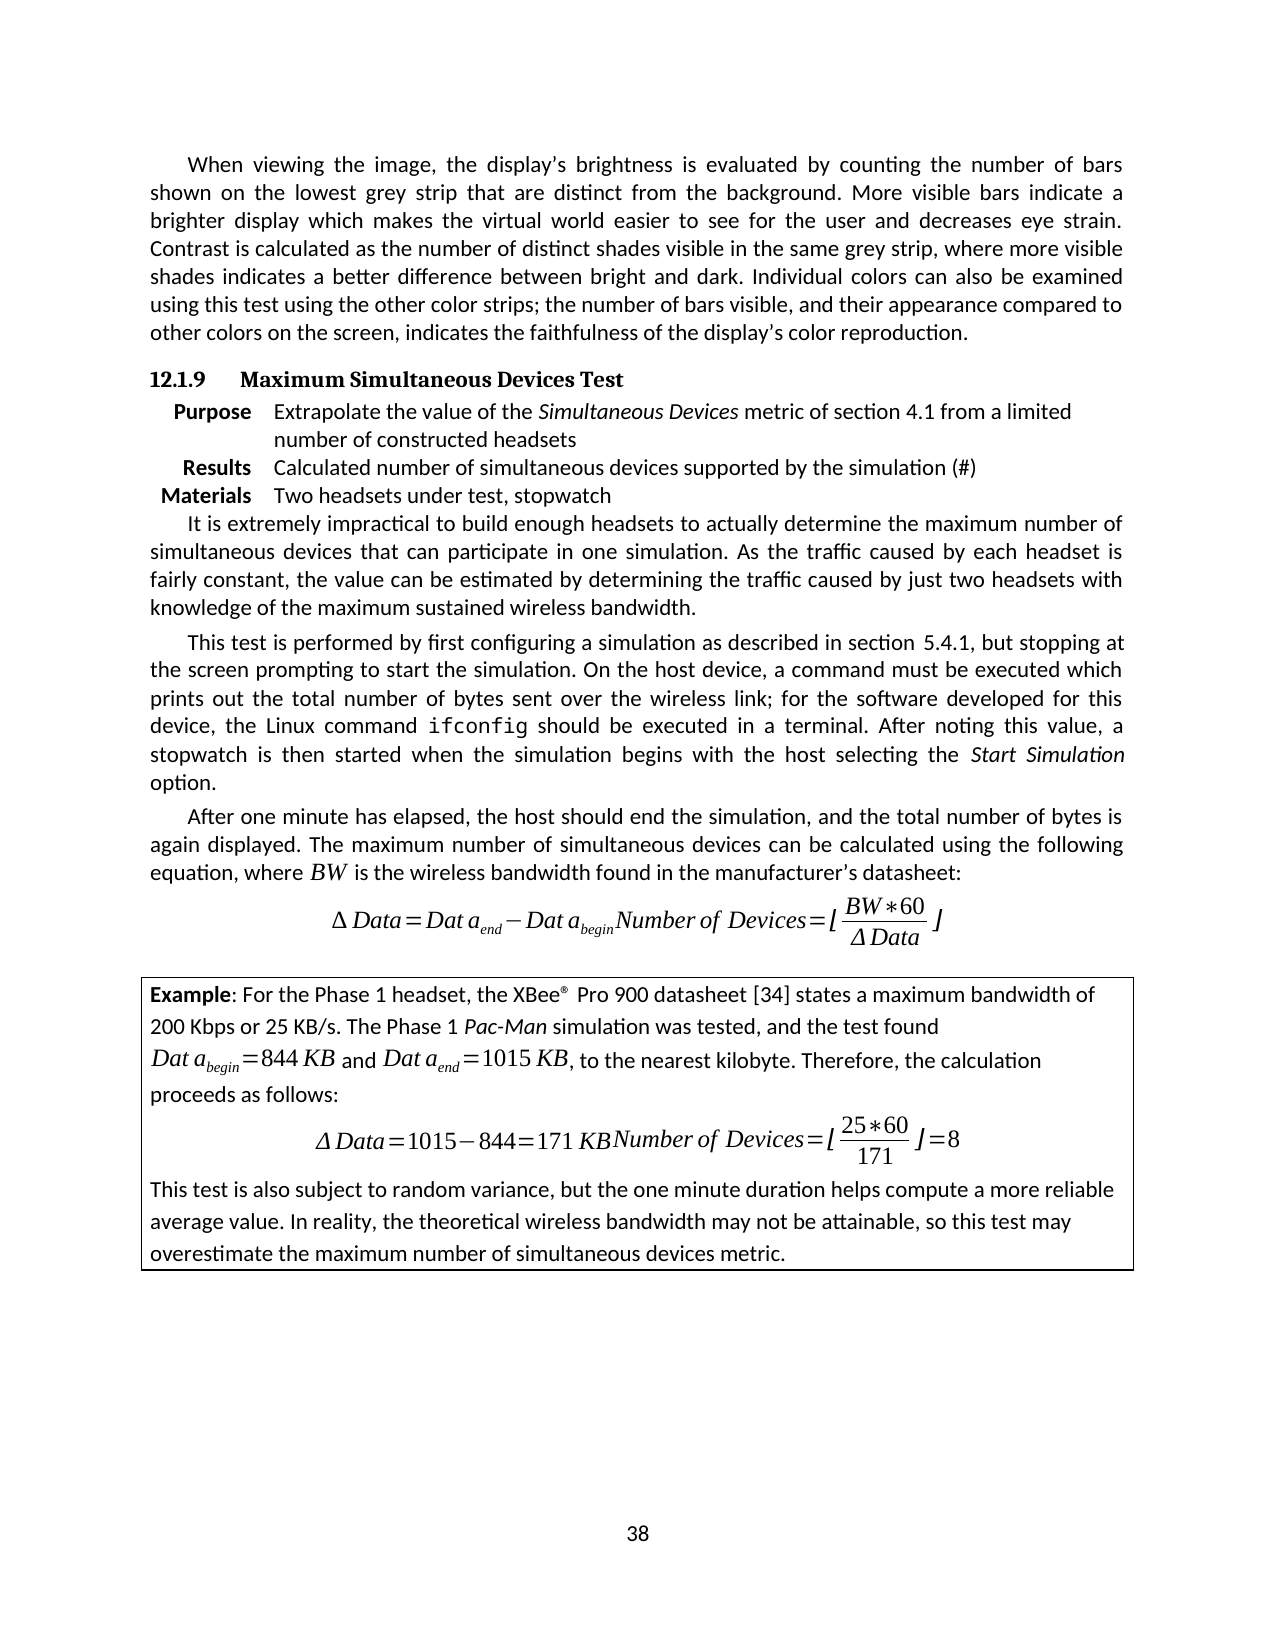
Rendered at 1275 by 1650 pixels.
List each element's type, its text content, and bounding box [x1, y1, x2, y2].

text When viewing the image, the display’s brightness is evaluated by counting the number of bars shown on the lowest grey strip that are distinct from the background. More visible bars indicate a brighter display which makes the virtual world easier to see for the user and decreases eye strain. Contrast is calculated as the number of distinct shades visible in the same grey strip, where more visible shades indicates a better difference between bright and dark. Individual colors can also be examined using this test using the other color strips; the number of bars visible, and their appearance compared to other colors on the screen, indicates the faithfulness of the display’s color reproduction. [150, 150, 1125, 346]
text This test is performed by first configuring a simulation as described in section 5.4.1, but stopping at the screen prompting to start the simulation. On the host device, a command must be executed which prints out the total number of bytes sent over the wireless link; for the software developed for this device, the Linux command ifconfig should be executed in a terminal. After noting this value, a stopwatch is then started when the simulation begins with the host selecting the Start Simulation option. [150, 628, 1125, 796]
table_cell Calculated number of simultaneous devices supported by the simulation (#) [263, 453, 1136, 481]
text After one minute has elapsed, the host should end the simulation, and the total number of bytes is again displayed. The maximum number of simultaneous devices can be calculated using the following equation, where is the wireless bandwidth found in the manufacturer’s datasheet: [150, 802, 1125, 886]
text It is extremely impractical to build enough headsets to actually determine the maximum number of simultaneous devices that can participate in one simulation. As the traffic caused by each headset is fairly constant, the value can be estimated by determining the traffic caused by just two headsets with knowledge of the maximum sustained wireless bandwidth. [150, 509, 1125, 621]
table_header Purpose [139, 397, 262, 453]
subtitle Maximum Simultaneous Devices Test [150, 367, 1125, 393]
table_cell Two headsets under test, stopwatch [263, 481, 1136, 509]
table_header Extrapolate the value of the Simultaneous Devices metric of section 4.1 from a limited number of constructed headsets [263, 397, 1136, 453]
table_cell Materials [139, 481, 262, 509]
text This test is also subject to random variance, but the one minute duration helps compute a more reliable average value. In reality, the theoretical wireless bandwidth may not be attainable, so this test may overestimate the maximum number of simultaneous devices metric. [142, 1172, 1133, 1269]
text Example: For the Phase 1 headset, the XBee® Pro 900 datasheet states a maximum bandwidth of 200 Kbps or 25 KB/s. The Phase 1 Pac-Man simulation was tested, and the test found and , to the nearest kilobyte. Therefore, the calculation proceeds as follows: [142, 978, 1133, 1108]
table_cell Results [139, 453, 262, 481]
